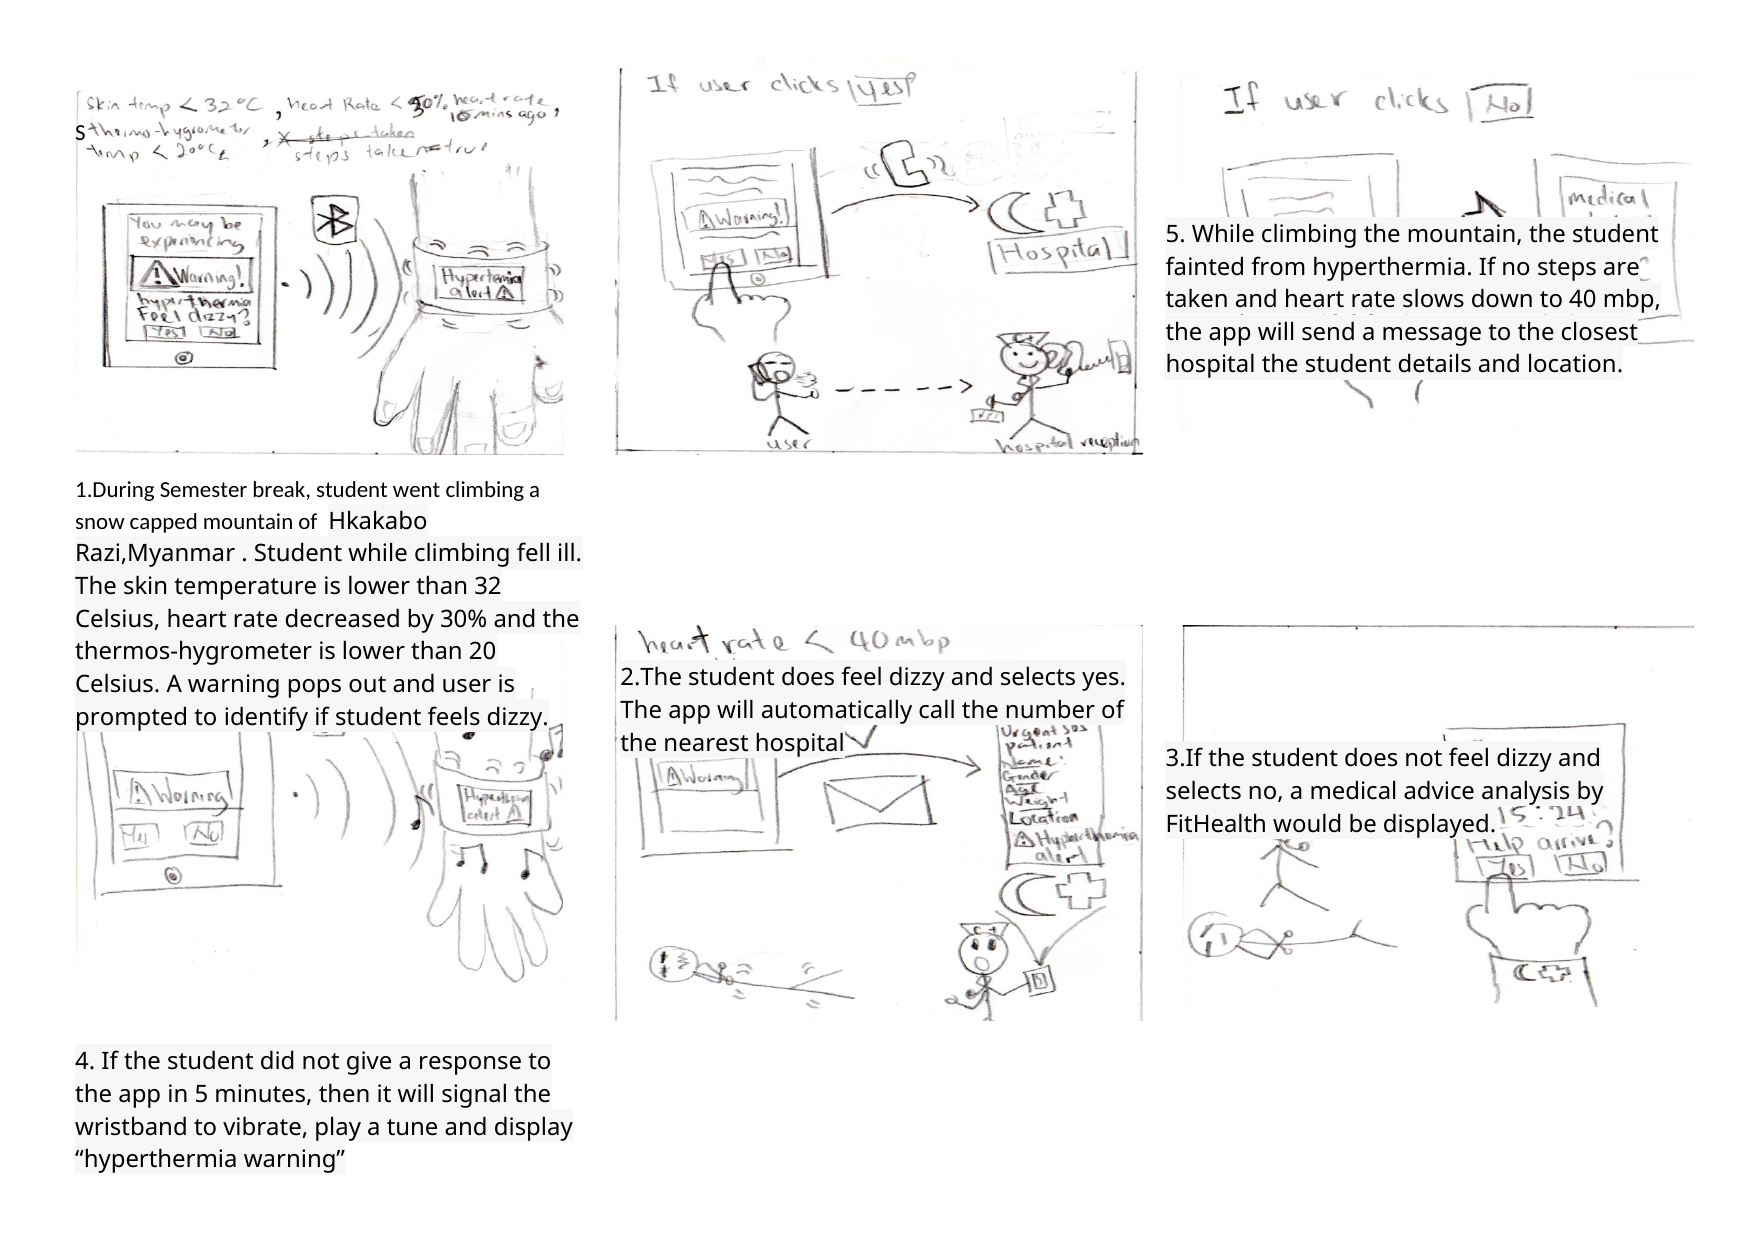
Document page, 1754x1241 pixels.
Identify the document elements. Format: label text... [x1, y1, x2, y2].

text 2.The student does feel dizzy and selects yes. The app will automatically call the number of the nearest hospital [845, 660, 1133, 758]
picture [614, 56, 1144, 455]
picture [76, 88, 564, 118]
picture [1182, 625, 1694, 1007]
picture [1180, 71, 1695, 436]
text 4. If the student did not give a response to the app in 5 minutes, then it will signal the wristband to vibrate, play a tune and display “hyperthermia warning” [345, 1044, 588, 1174]
text 1.During Semester break, student went climbing a snow capped mountain of Hkakabo Razi,Myanmar . Student while climbing fell ill. The skin temperature is lower than 32 Celsius, heart rate decreased by 30% and the thermos-hygrometer is lower than 20 Celsius. A warning pops out and user is prompted to identify if student feels dizzy. [75, 476, 588, 732]
picture [76, 732, 563, 1007]
text 3.If the student does not feel dizzy and selects no, a medical advice analysis by FitHealth would be displayed. [1497, 741, 1679, 839]
picture [76, 146, 564, 455]
text S [75, 118, 588, 146]
picture [614, 625, 1143, 1021]
text 5. While climbing the mountain, the student fainted from hyperthermia. If no steps are taken and heart rate slows down to 40 mbp, the app will send a message to the closest hospital the student details and location. [1165, 217, 1679, 380]
